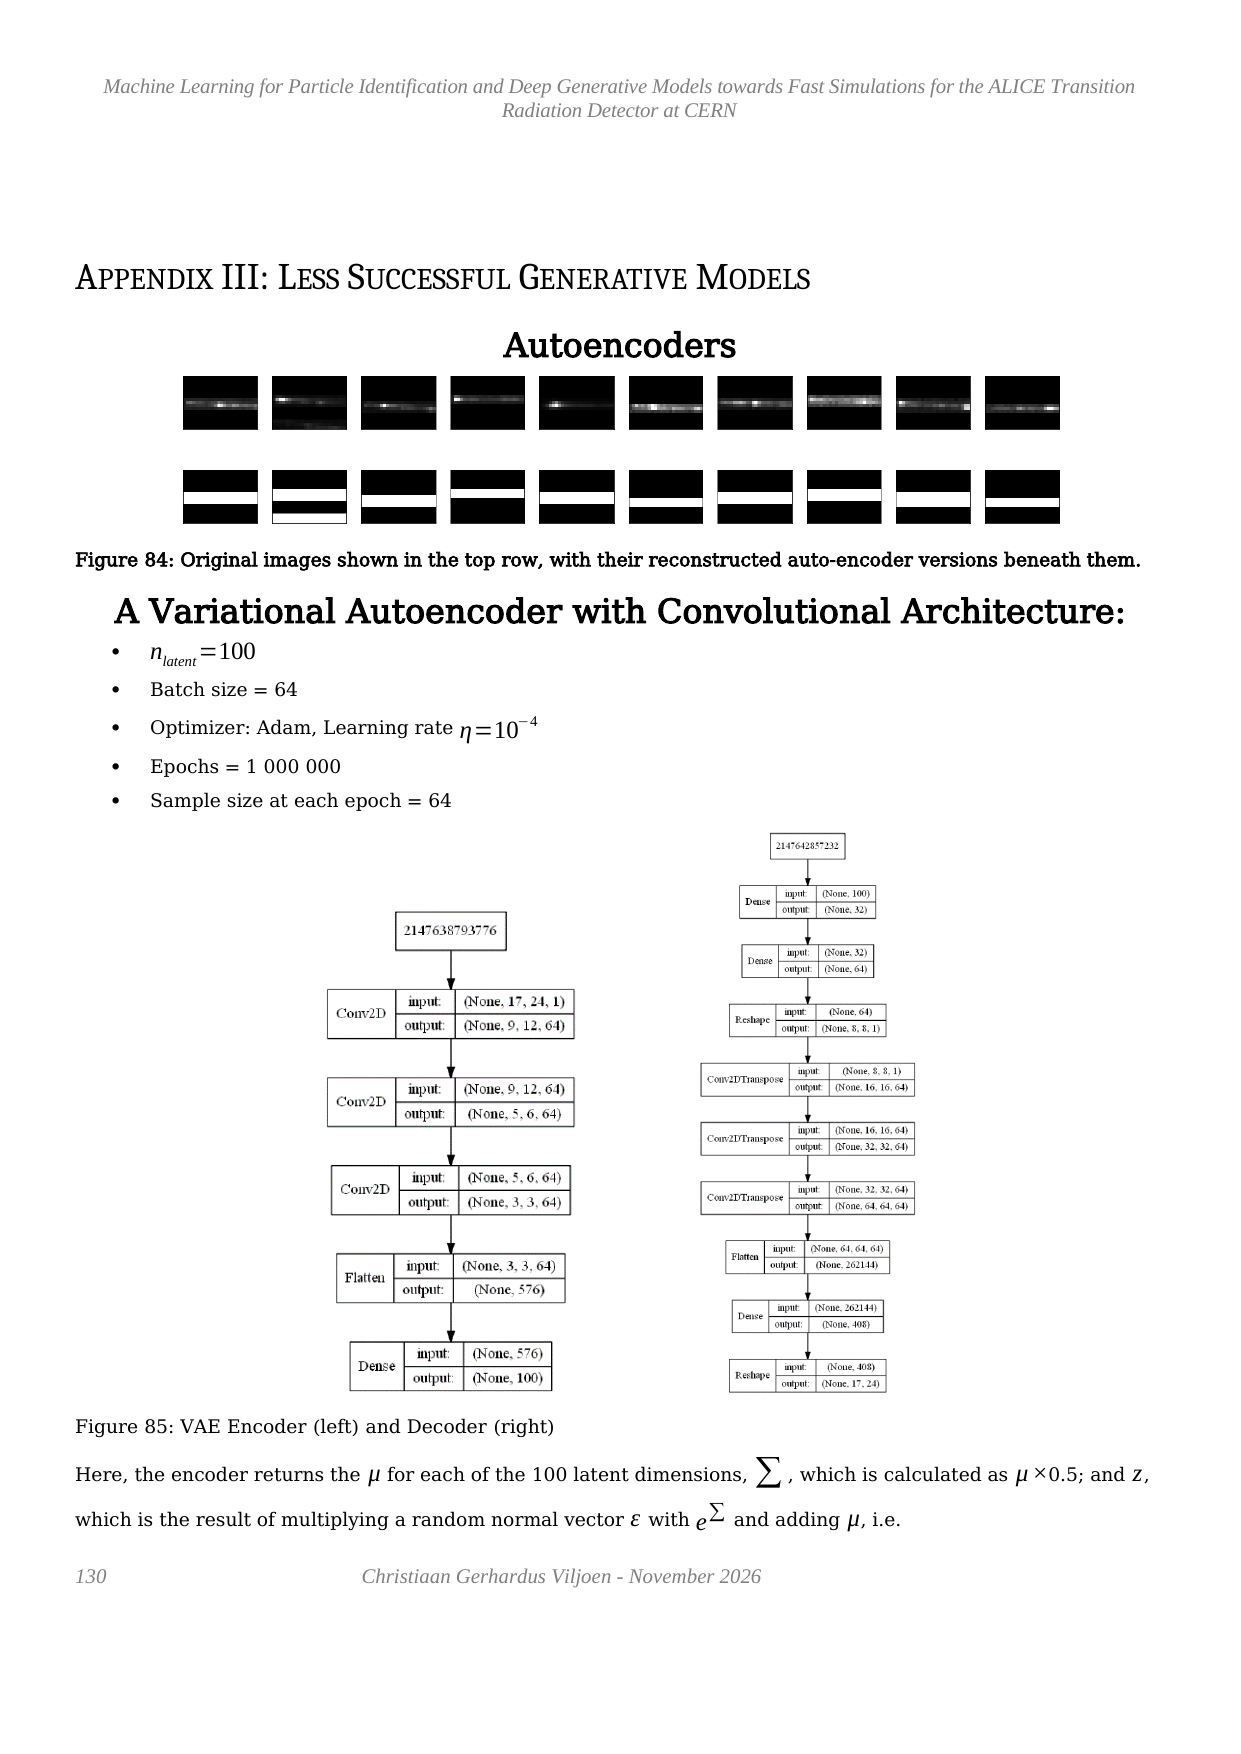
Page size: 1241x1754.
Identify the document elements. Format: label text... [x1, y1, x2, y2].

list Sample size at each epoch = 64 [112, 788, 1165, 811]
picture [177, 372, 1063, 528]
text Figure 85: VAE Encoder (left) and Decoder (right) [75, 1414, 1165, 1437]
list Optimizer: Adam, Learning rate [112, 712, 1165, 743]
text A Variational Autoencoder with Convolutional Architecture: [75, 590, 1165, 630]
picture [323, 907, 578, 1395]
picture [698, 831, 917, 1395]
list Epochs = 1 000 000 [112, 754, 1165, 777]
list Batch size = 64 [112, 678, 1165, 701]
text Here, the encoder returns the for each of the 100 latent dimensions, , which is calculated as 0.5; and , which is the result of multiplying a random normal vector with and adding , i.e. [75, 1457, 1165, 1535]
text Autoencoders [75, 324, 1165, 364]
text Figure 84: Original images shown in the top row, with their reconstructed auto-encoder versions beneath them. [75, 548, 1165, 570]
subtitle Appendix III: Less Successful Generative Models [75, 256, 1165, 299]
